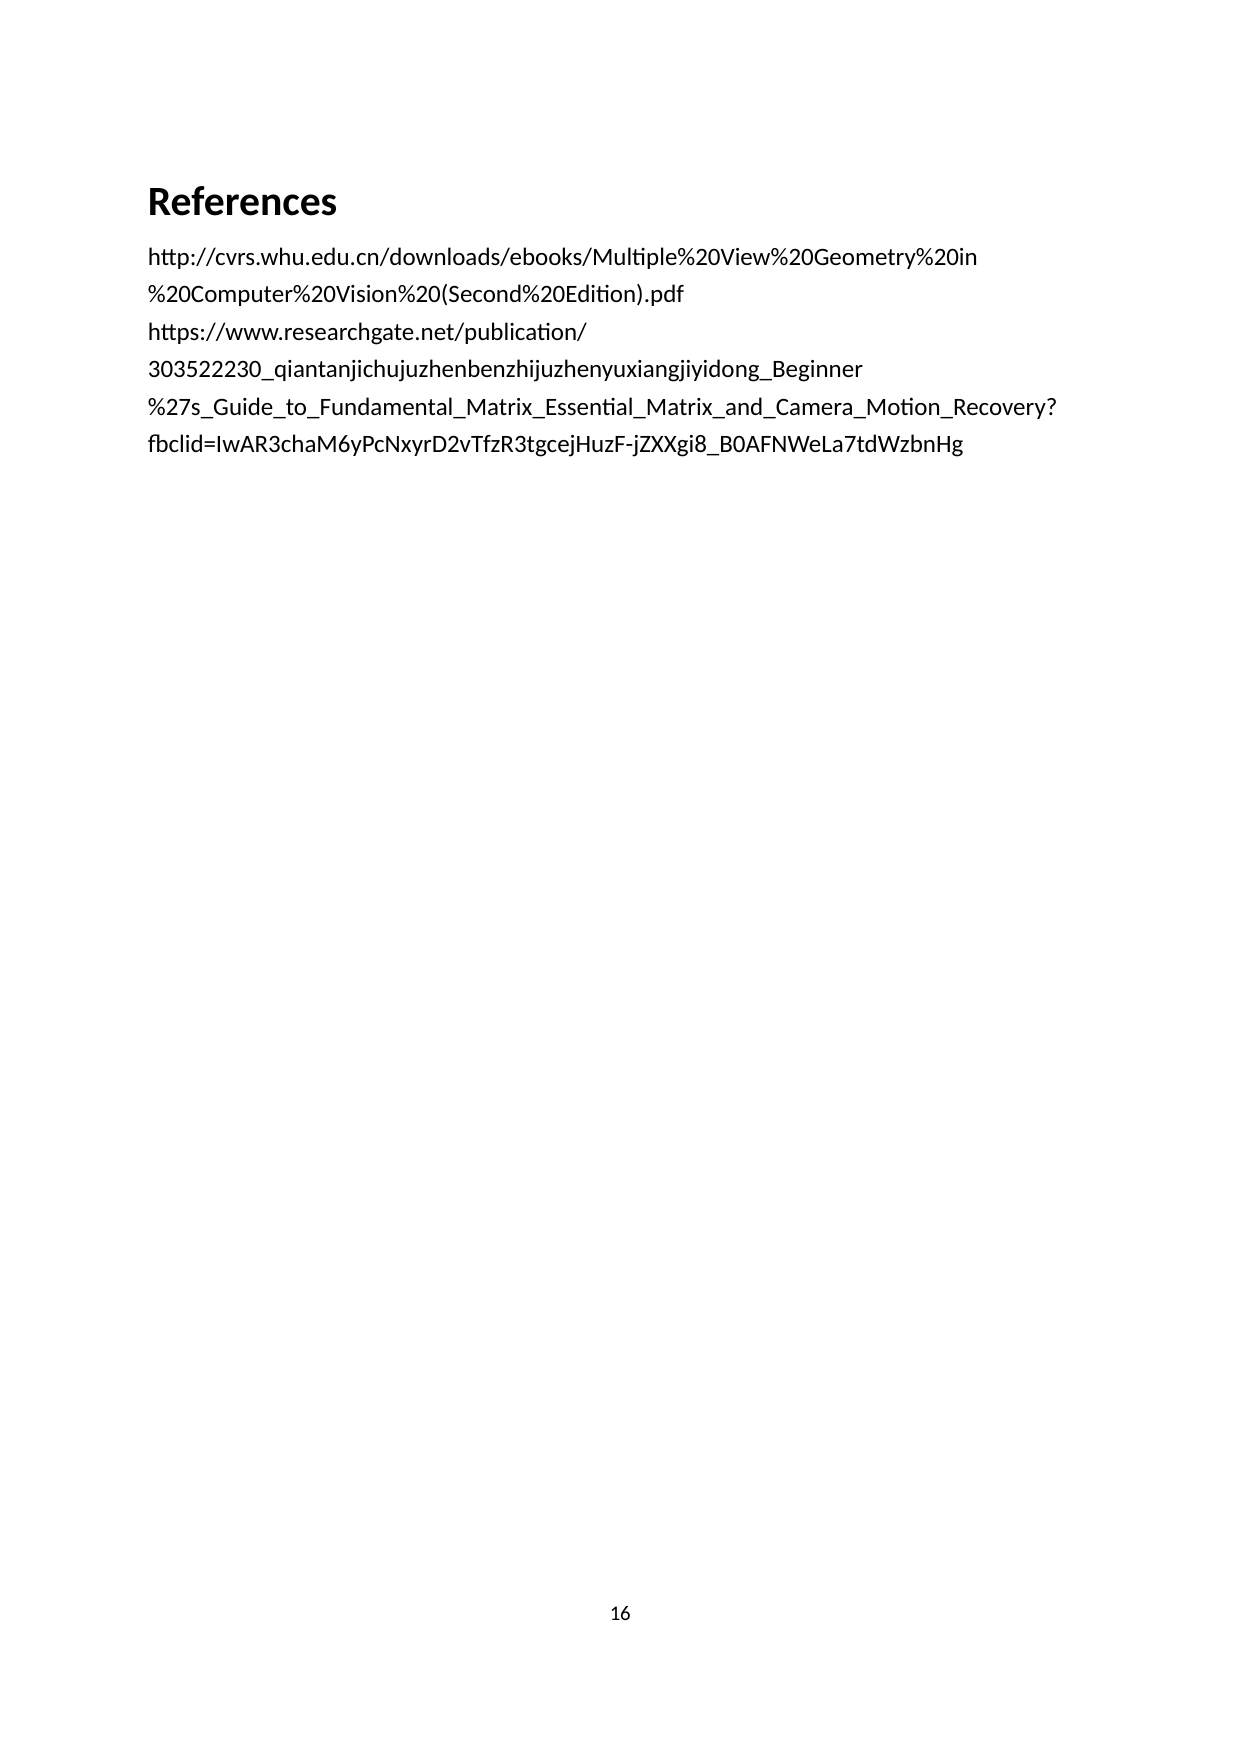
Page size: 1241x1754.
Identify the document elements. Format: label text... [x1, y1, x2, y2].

text References [148, 162, 1092, 237]
text http://cvrs.whu.edu.cn/downloads/ebooks/Multiple%20View%20Geometry%20in%20Computer%20Vision%20(Second%20Edition).pdf [148, 237, 1092, 312]
text https://www.researchgate.net/publication/303522230_qiantanjichujuzhenbenzhijuzhenyuxiangjiyidong_Beginner%27s_Guide_to_Fundamental_Matrix_Essential_Matrix_and_Camera_Motion_Recovery?fbclid=IwAR3chaM6yPcNxyrD2vTfzR3tgcejHuzF-jZXXgi8_B0AFNWeLa7tdWzbnHg [148, 312, 1092, 462]
